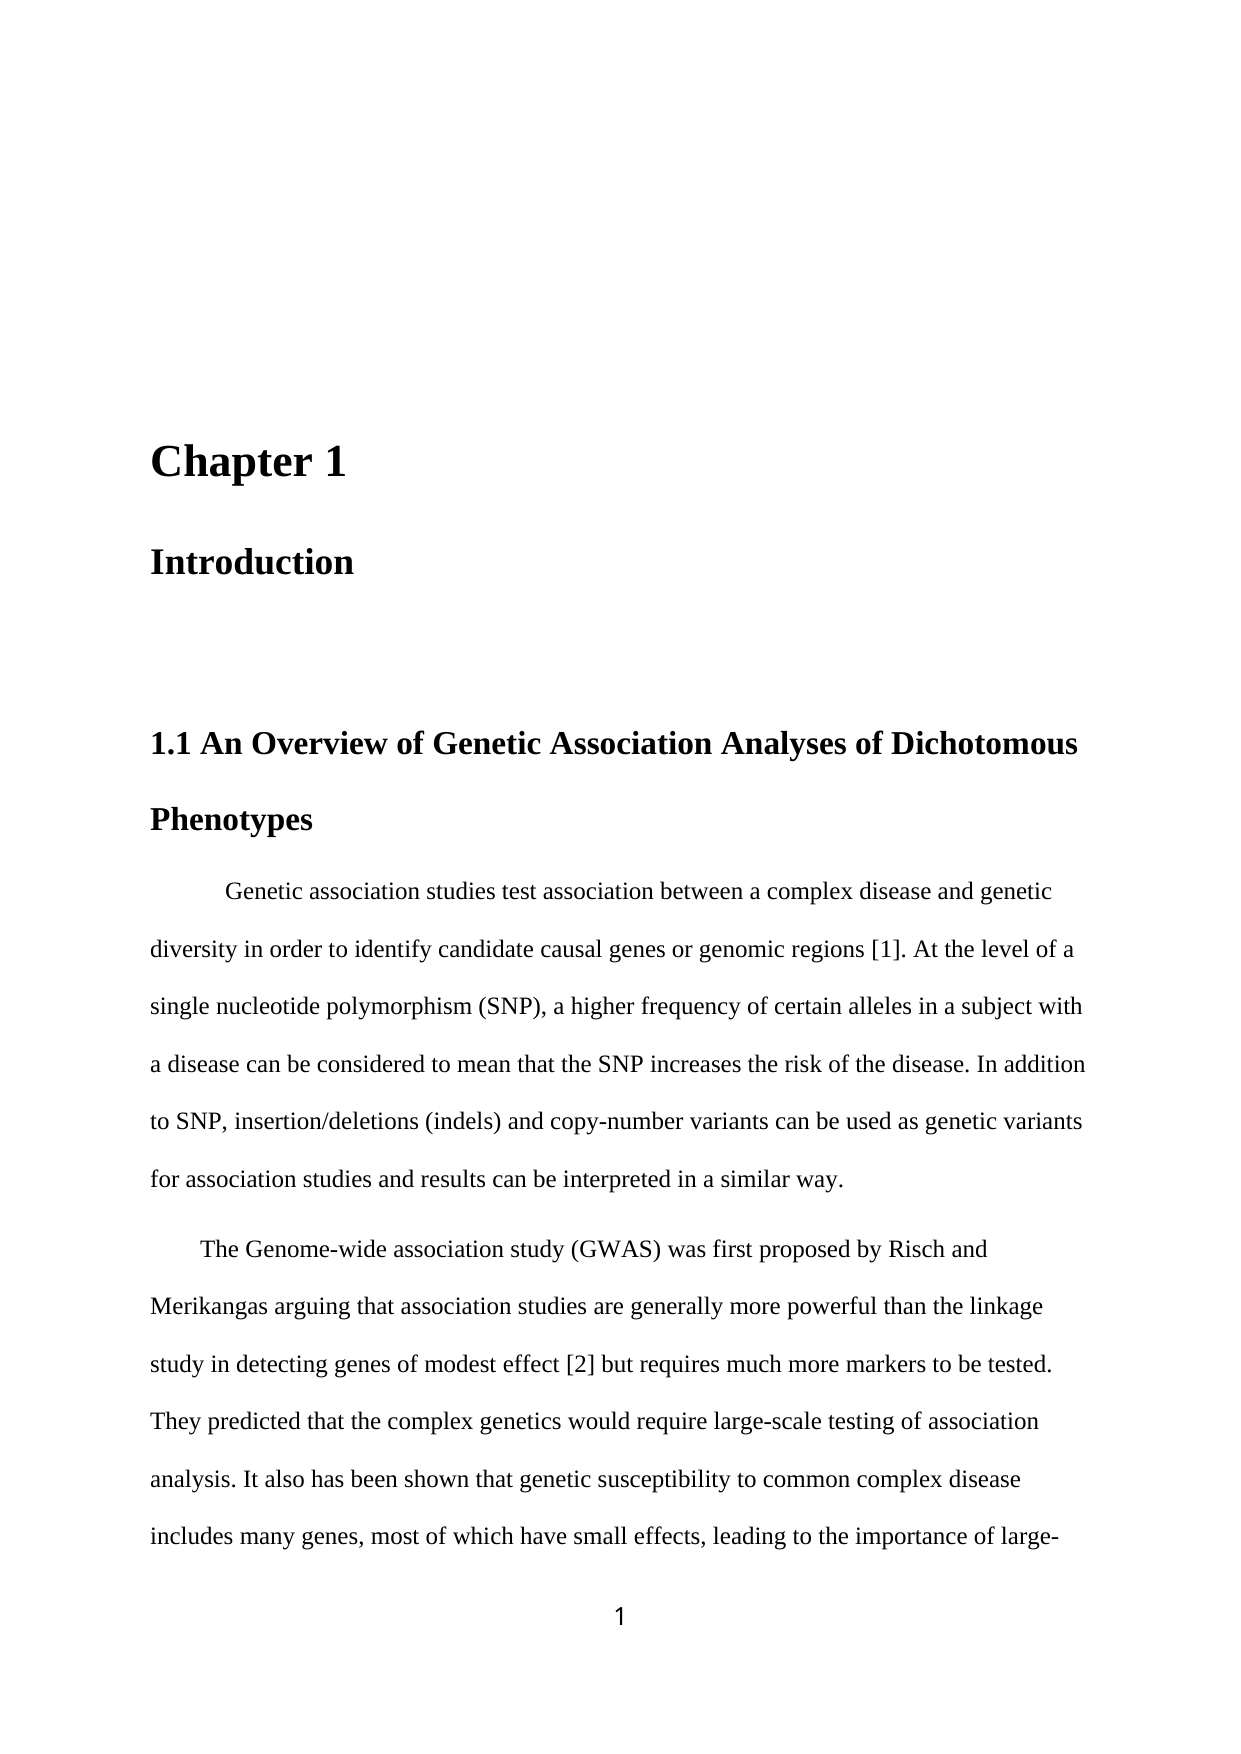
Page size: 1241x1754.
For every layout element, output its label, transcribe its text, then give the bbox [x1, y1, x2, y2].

subtitle Chapter 1 [150, 434, 1090, 487]
text Introduction [150, 539, 1090, 582]
text Genetic association studies test association between a complex disease and genetic diversity in order to identify candidate causal genes or genomic regions [1]. At the level of a single nucleotide polymorphism (SNP), a higher frequency of certain alleles in a subject with a disease can be considered to mean that the SNP increases the risk of the disease. In addition to SNP, insertion/deletions (indels) and copy-number variants can be used as genetic variants for association studies and results can be interpreted in a similar way. [150, 876, 1090, 1193]
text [150, 1234, 1090, 1550]
subtitle 1.1 An Overview of Genetic Association Analyses of Dichotomous Phenotypes [150, 723, 1090, 838]
